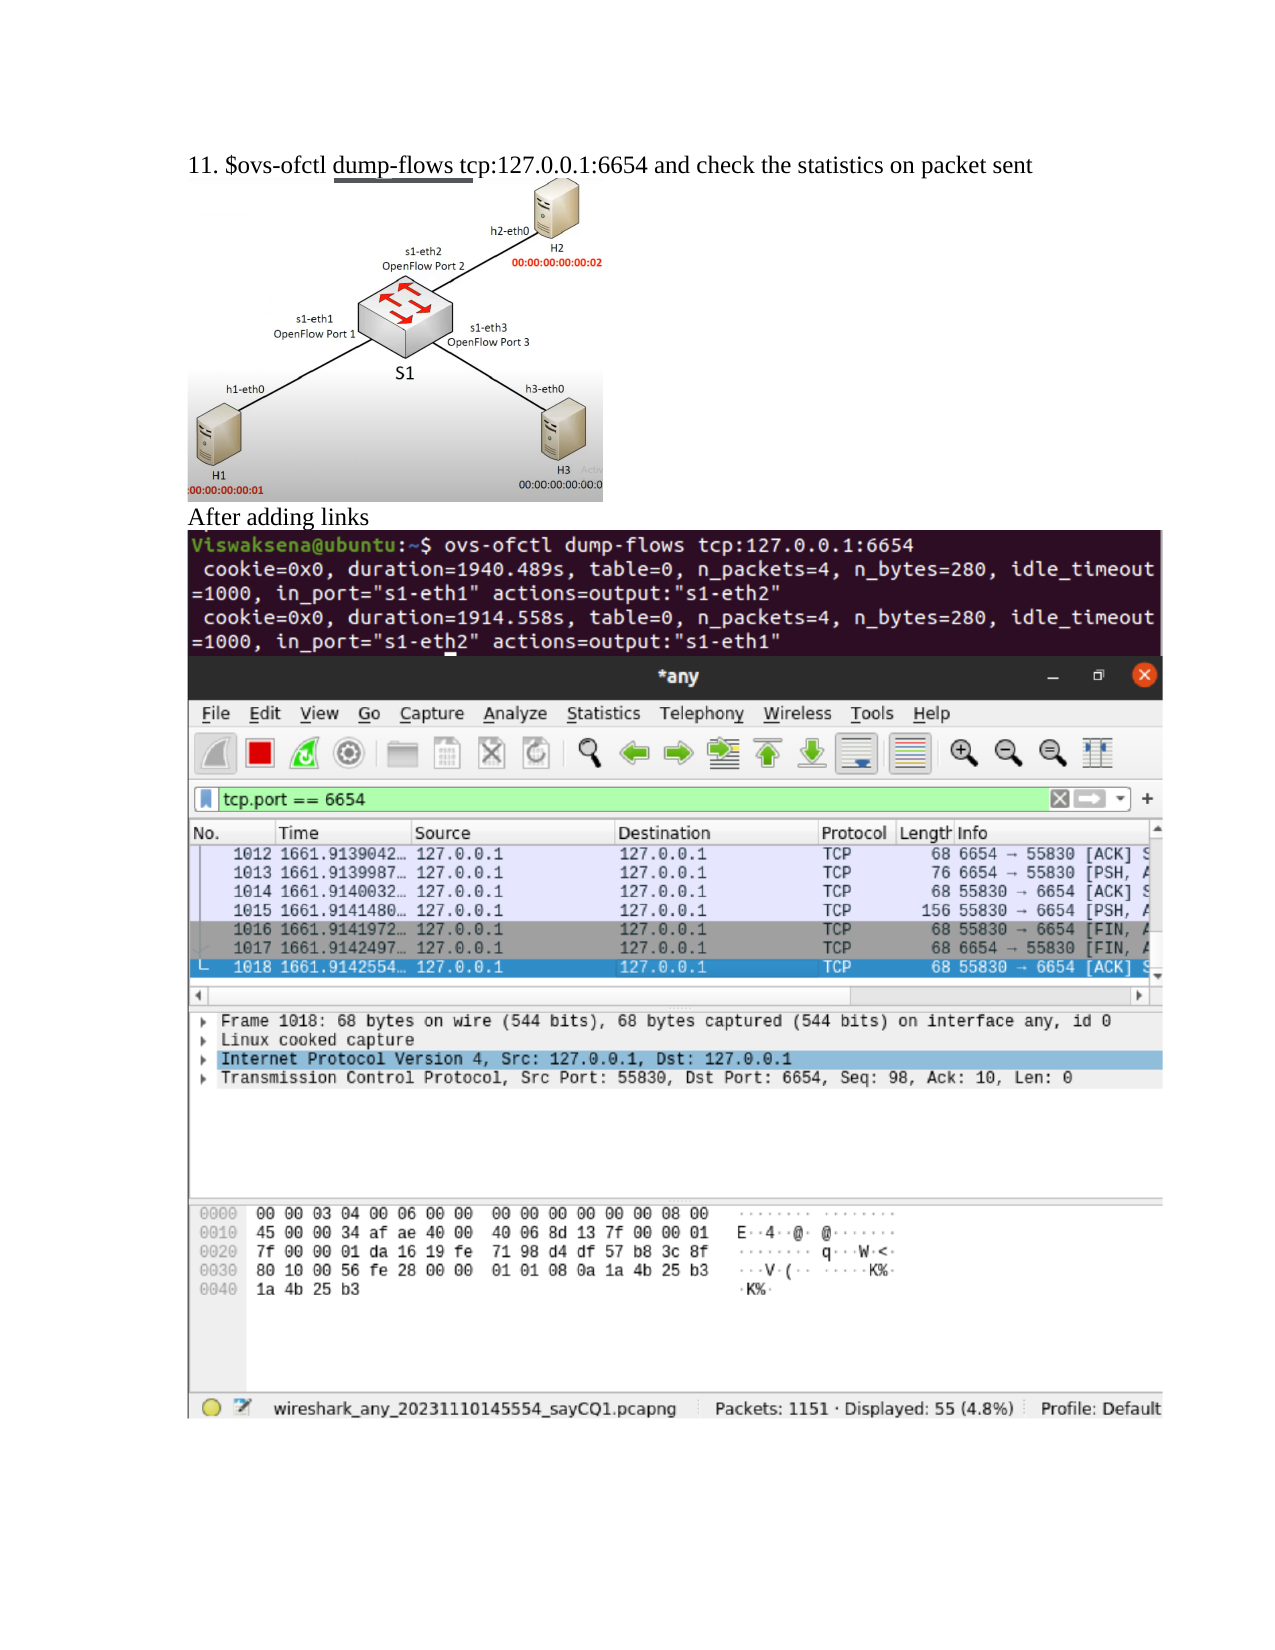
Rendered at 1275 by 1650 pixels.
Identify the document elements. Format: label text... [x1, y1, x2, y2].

text After adding links [187, 502, 1125, 530]
list $ovs-ofctl dump-flows tcp:127.0.0.1:6654 and check the statistics on packet sent [187, 150, 1125, 179]
picture [187, 530, 1163, 1419]
picture [187, 178, 603, 502]
